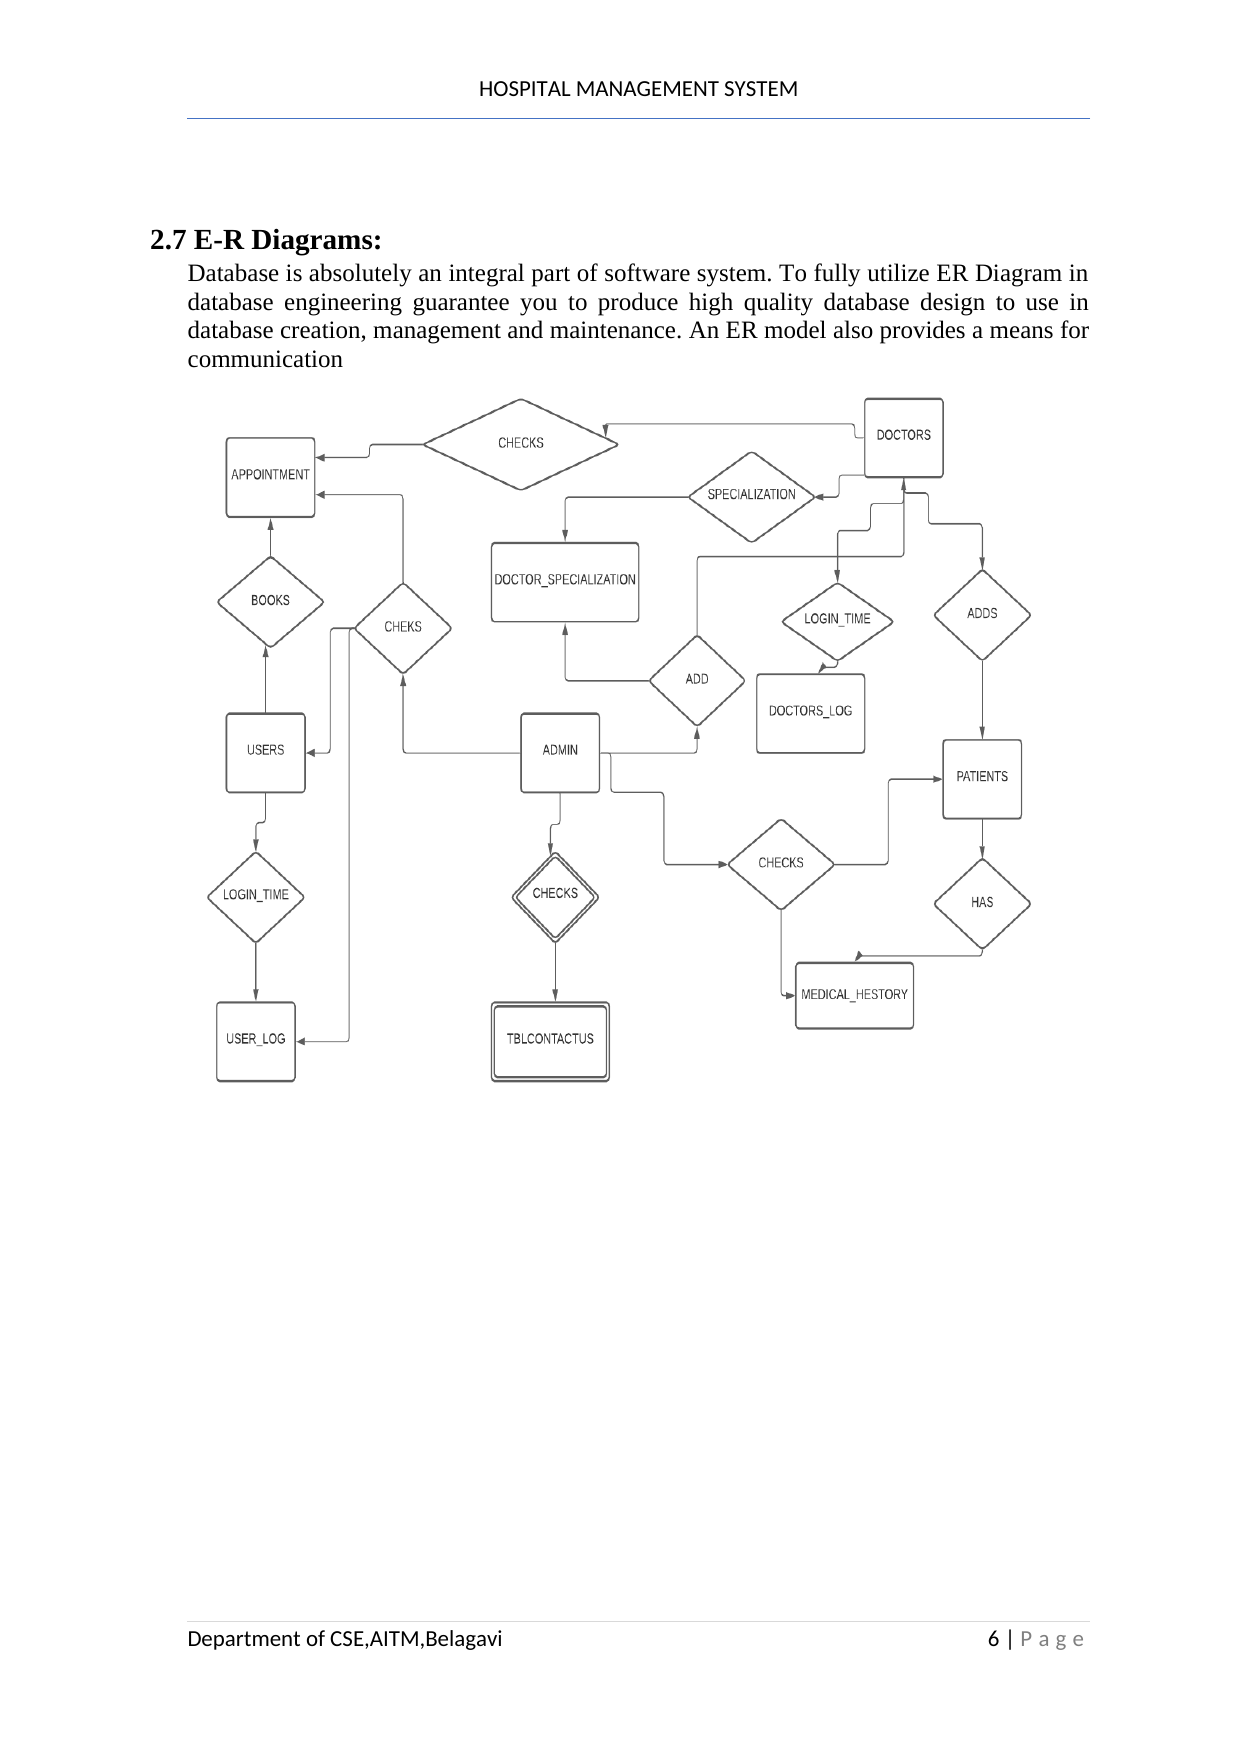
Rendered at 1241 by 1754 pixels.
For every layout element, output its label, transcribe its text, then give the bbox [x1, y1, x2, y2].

text 2.7 E-R Diagrams: [150, 222, 1090, 255]
picture [187, 372, 1051, 1107]
list Database is absolutely an integral part of software system. To fully utilize ER Diagram in database engineering guarantee you to produce high quality database design to use in database creation, management and maintenance. An ER model also provides a means for communication [187, 258, 1090, 373]
